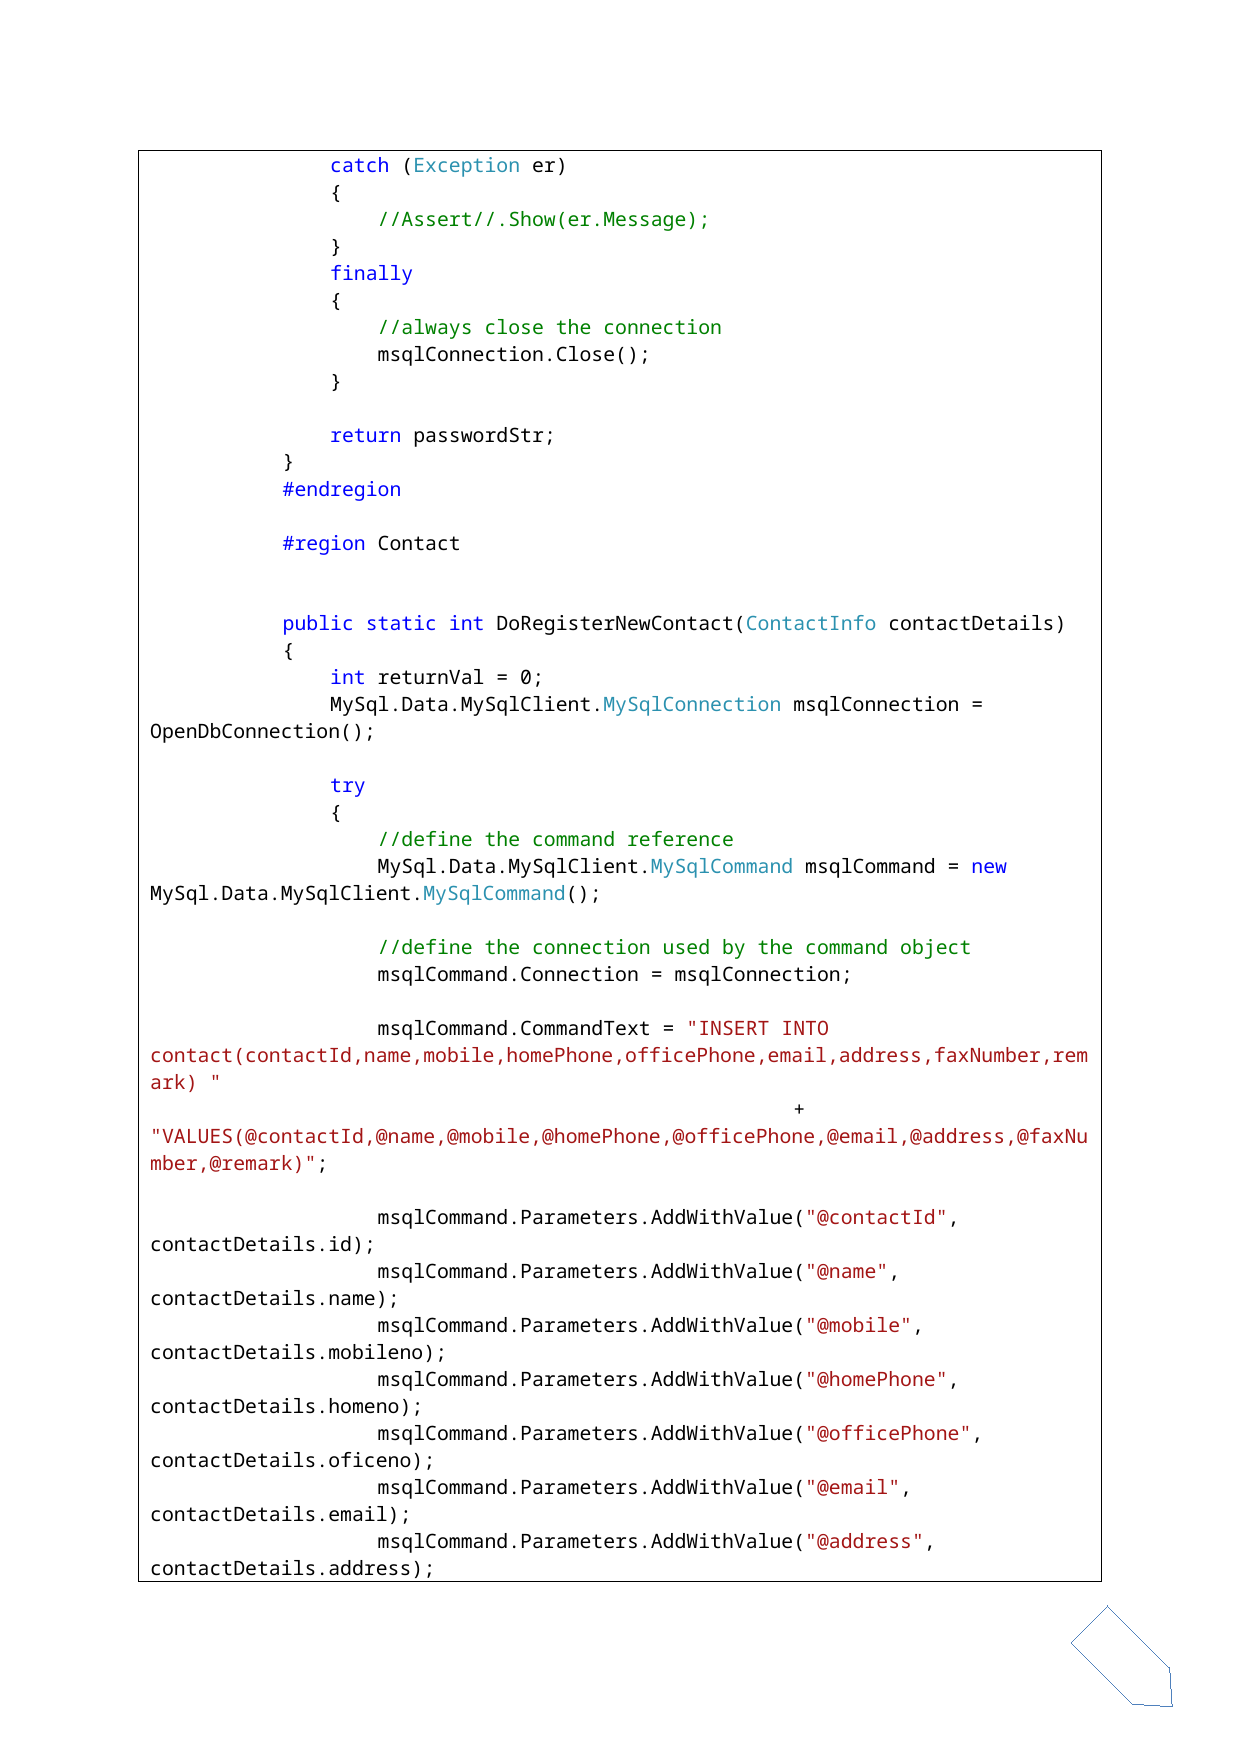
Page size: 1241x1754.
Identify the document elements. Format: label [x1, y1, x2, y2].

table_cell [139, 151, 1101, 1581]
